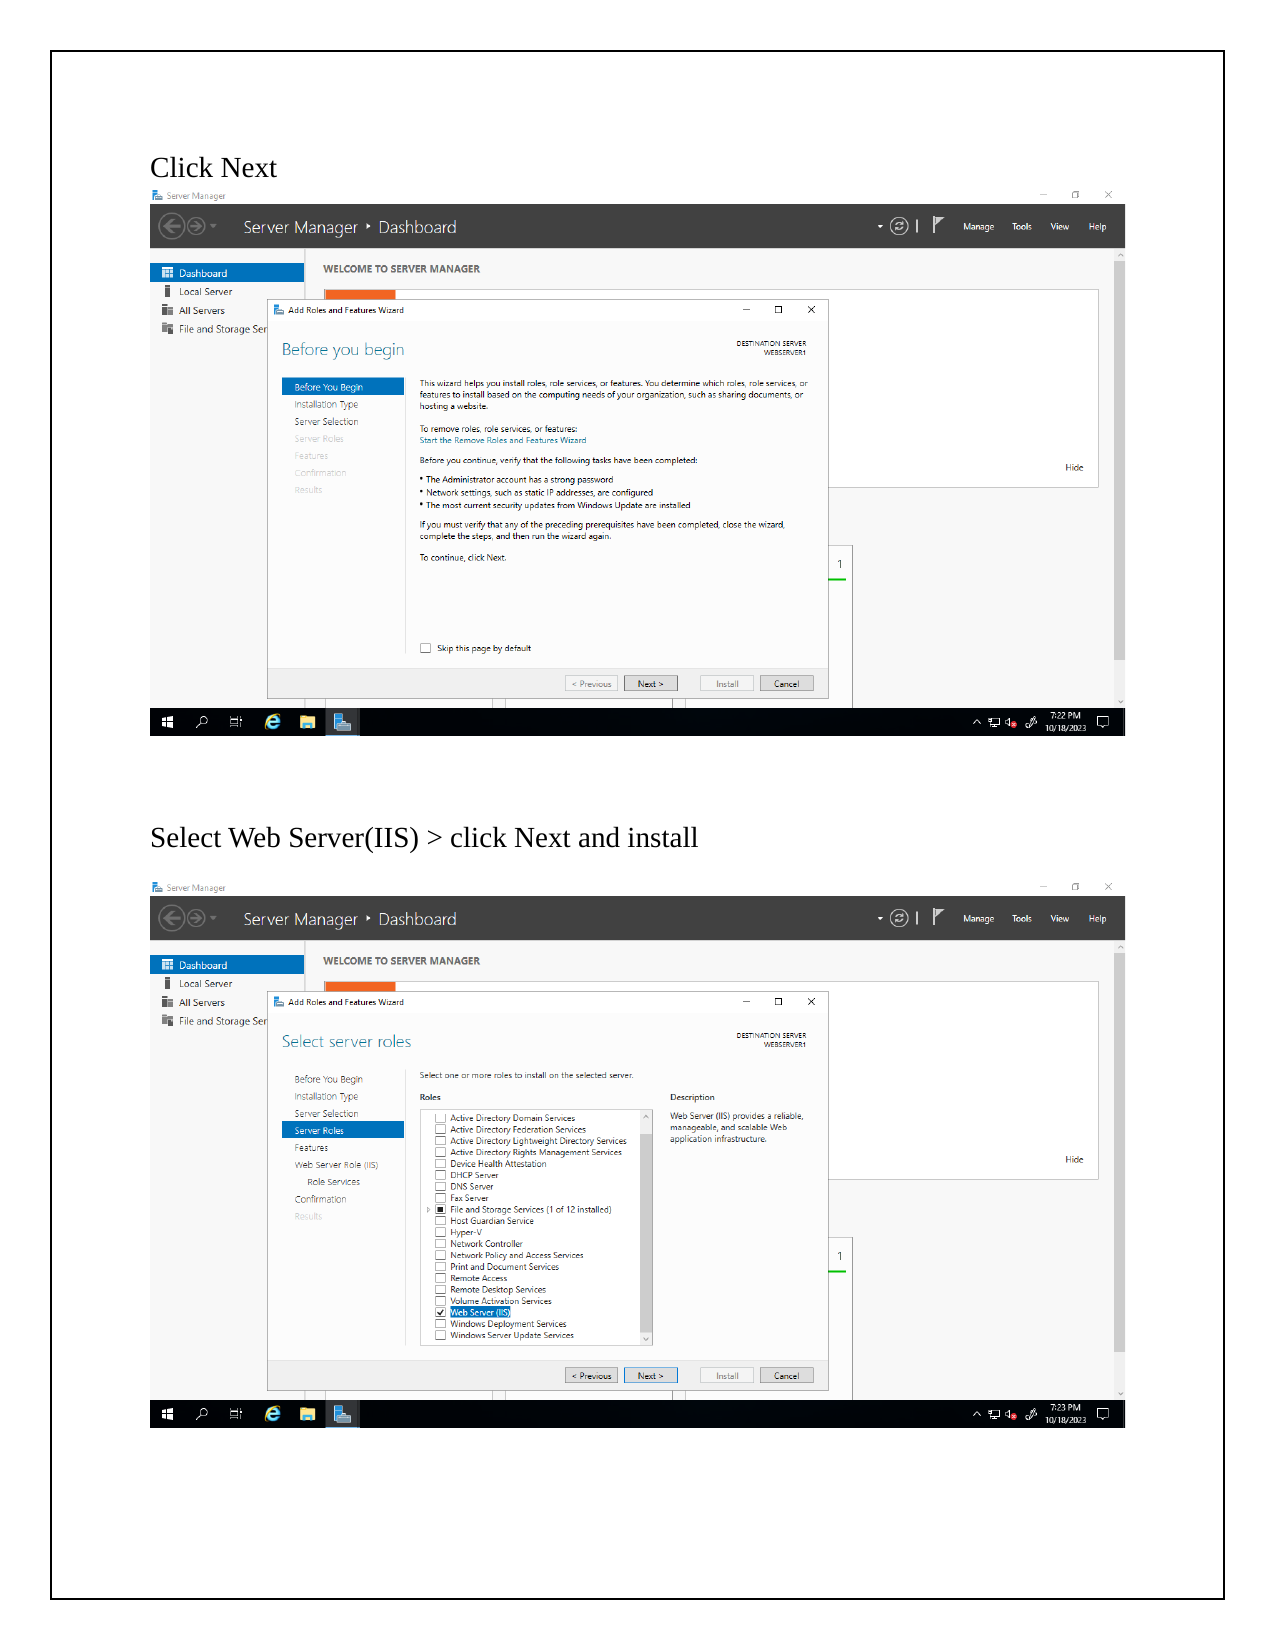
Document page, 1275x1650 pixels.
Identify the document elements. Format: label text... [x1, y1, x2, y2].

picture [150, 879, 1125, 1428]
text Click Next [150, 150, 1125, 187]
picture [150, 187, 1125, 736]
text Select Web Server(IIS) > click Next and install [150, 820, 1125, 854]
